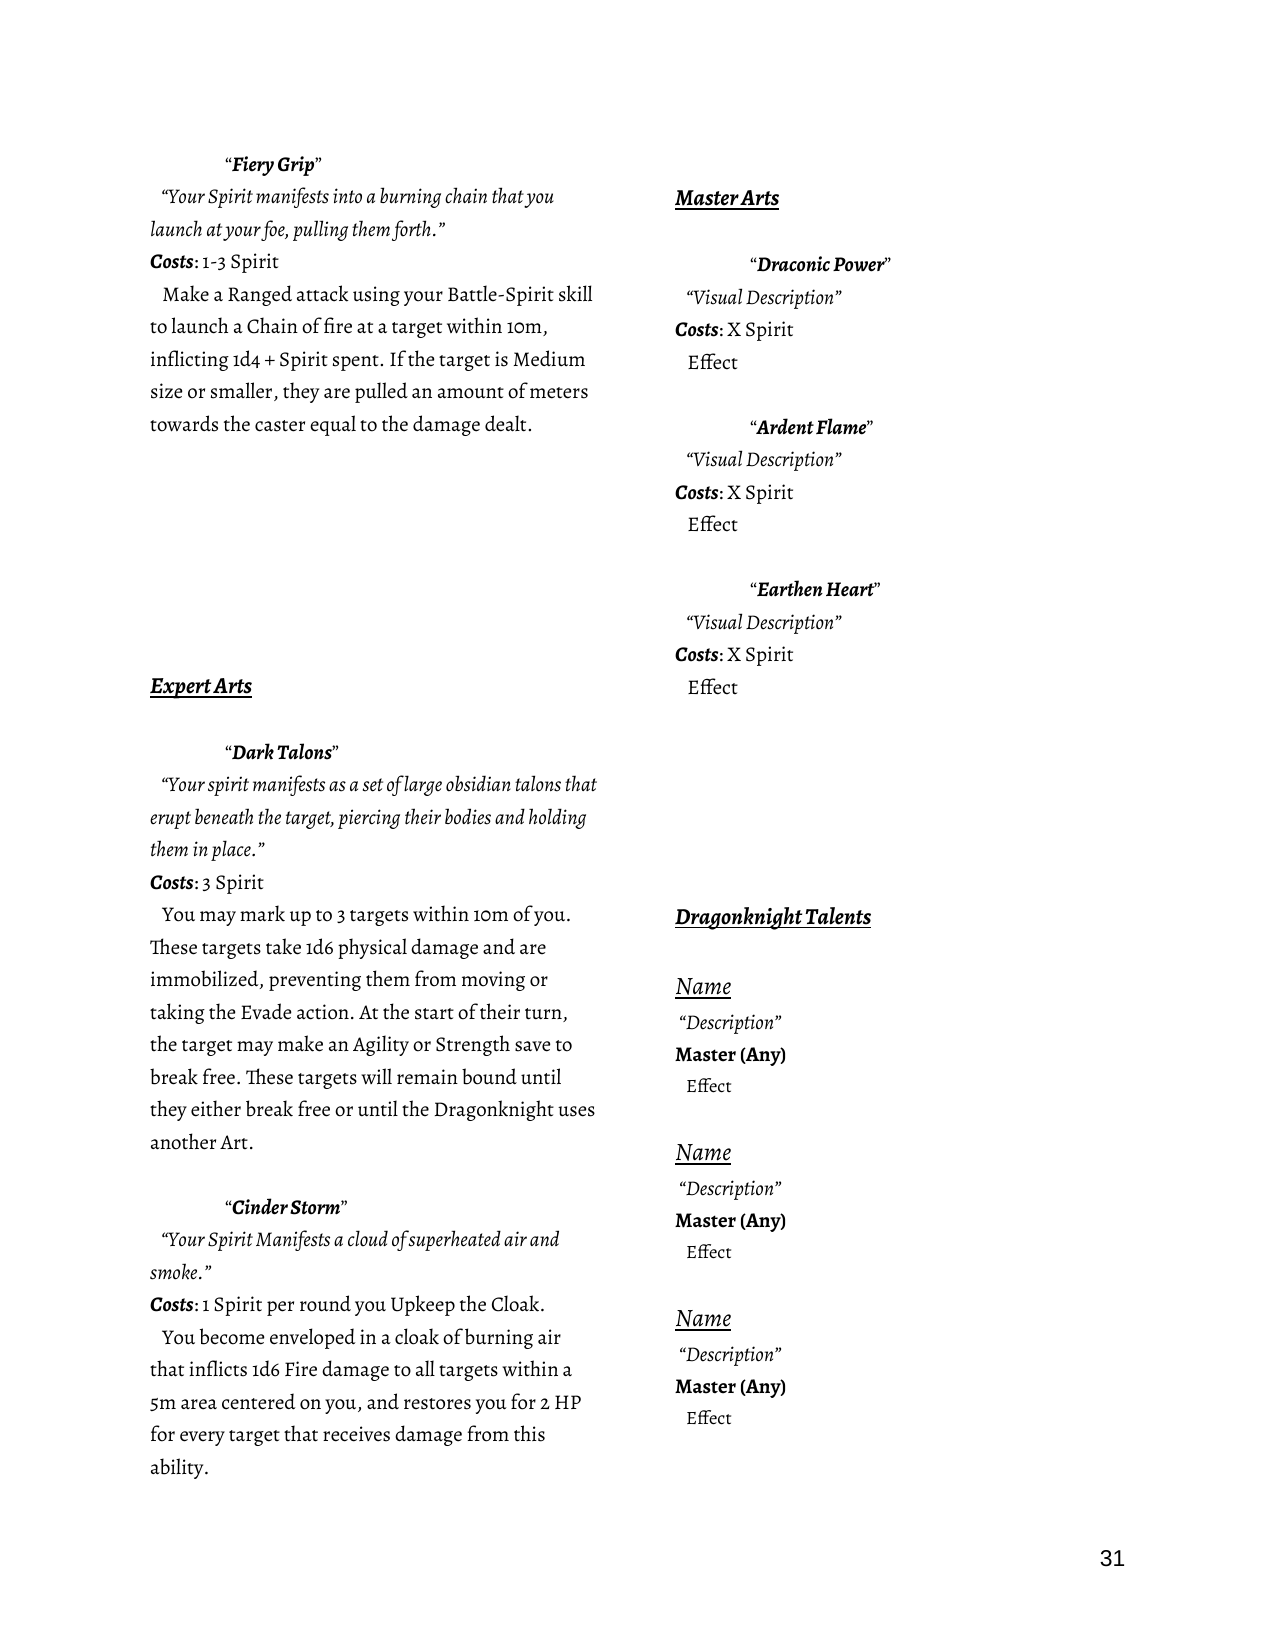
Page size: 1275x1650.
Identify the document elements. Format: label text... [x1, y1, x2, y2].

text Master (Any) [675, 1041, 1125, 1069]
text You become enveloped in a cloak of burning air that inflicts 1d6 Fire damage to all targets within a 5m area centered on you, and restores you for 2 HP for every target that receives damage from this ability. [150, 1323, 600, 1482]
text Costs: X Spirit [675, 641, 1125, 669]
text Master Arts [675, 182, 1125, 214]
text Effect [675, 1073, 1125, 1099]
text “Visual Description” [675, 608, 1125, 637]
text Dragonknight Talents [675, 901, 1125, 932]
text Costs: 1-3 Spirit [150, 247, 600, 276]
text “Visual Description” [675, 283, 1125, 312]
text Costs: X Spirit [675, 316, 1125, 344]
text You may mark up to 3 targets within 10m of you. These targets take 1d6 physical damage and are immobilized, preventing them from moving or taking the Evade action. At the start of their turn, the target may make an Agility or Strength save to break free. These targets will remain bound until they either break free or until the Dragonknight uses another Art. [150, 901, 600, 1157]
text “Dark Talons” [225, 738, 600, 767]
text Costs: X Spirit [675, 478, 1125, 507]
text “Your Spirit Manifests a cloud of superheated air and smoke.” [150, 1226, 600, 1287]
text Costs: 3 Spirit [150, 868, 600, 897]
text “Description” [675, 1008, 1125, 1036]
text “Your spirit manifests as a set of large obsidian talons that erupt beneath the target, piercing their bodies and holding them in place.” [150, 771, 600, 864]
text “Description” [675, 1174, 1125, 1202]
text Costs: 1 Spirit per round you Upkeep the Cloak. [150, 1291, 600, 1319]
text “Visual Description” [675, 446, 1125, 474]
text Effect [675, 511, 1125, 539]
text “Draconic Power” [750, 251, 1125, 279]
text “Earthen Heart” [750, 576, 1125, 604]
text “Description” [675, 1340, 1125, 1368]
text Name [675, 1135, 1125, 1169]
text “Cinder Storm” [225, 1193, 600, 1222]
text Name [675, 969, 1125, 1003]
text Effect [675, 1239, 1125, 1264]
text Make a Ranged attack using your Battle-Spirit skill to launch a Chain of fire at a target within 10m, inflicting 1d4 + Spirit spent. If the target is Medium size or smaller, they are pulled an amount of meters towards the caster equal to the damage dealt. [150, 280, 600, 438]
text “Your Spirit manifests into a burning chain that you launch at your foe, pulling them forth.” [150, 182, 600, 243]
text Name [675, 1301, 1125, 1335]
text “Fiery Grip” [225, 150, 600, 178]
text Effect [675, 673, 1125, 702]
text Master (Any) [675, 1372, 1125, 1401]
text Master (Any) [675, 1207, 1125, 1235]
text “Ardent Flame” [750, 413, 1125, 442]
text Effect [675, 1405, 1125, 1431]
text Effect [675, 348, 1125, 377]
text Expert Arts [150, 670, 600, 701]
